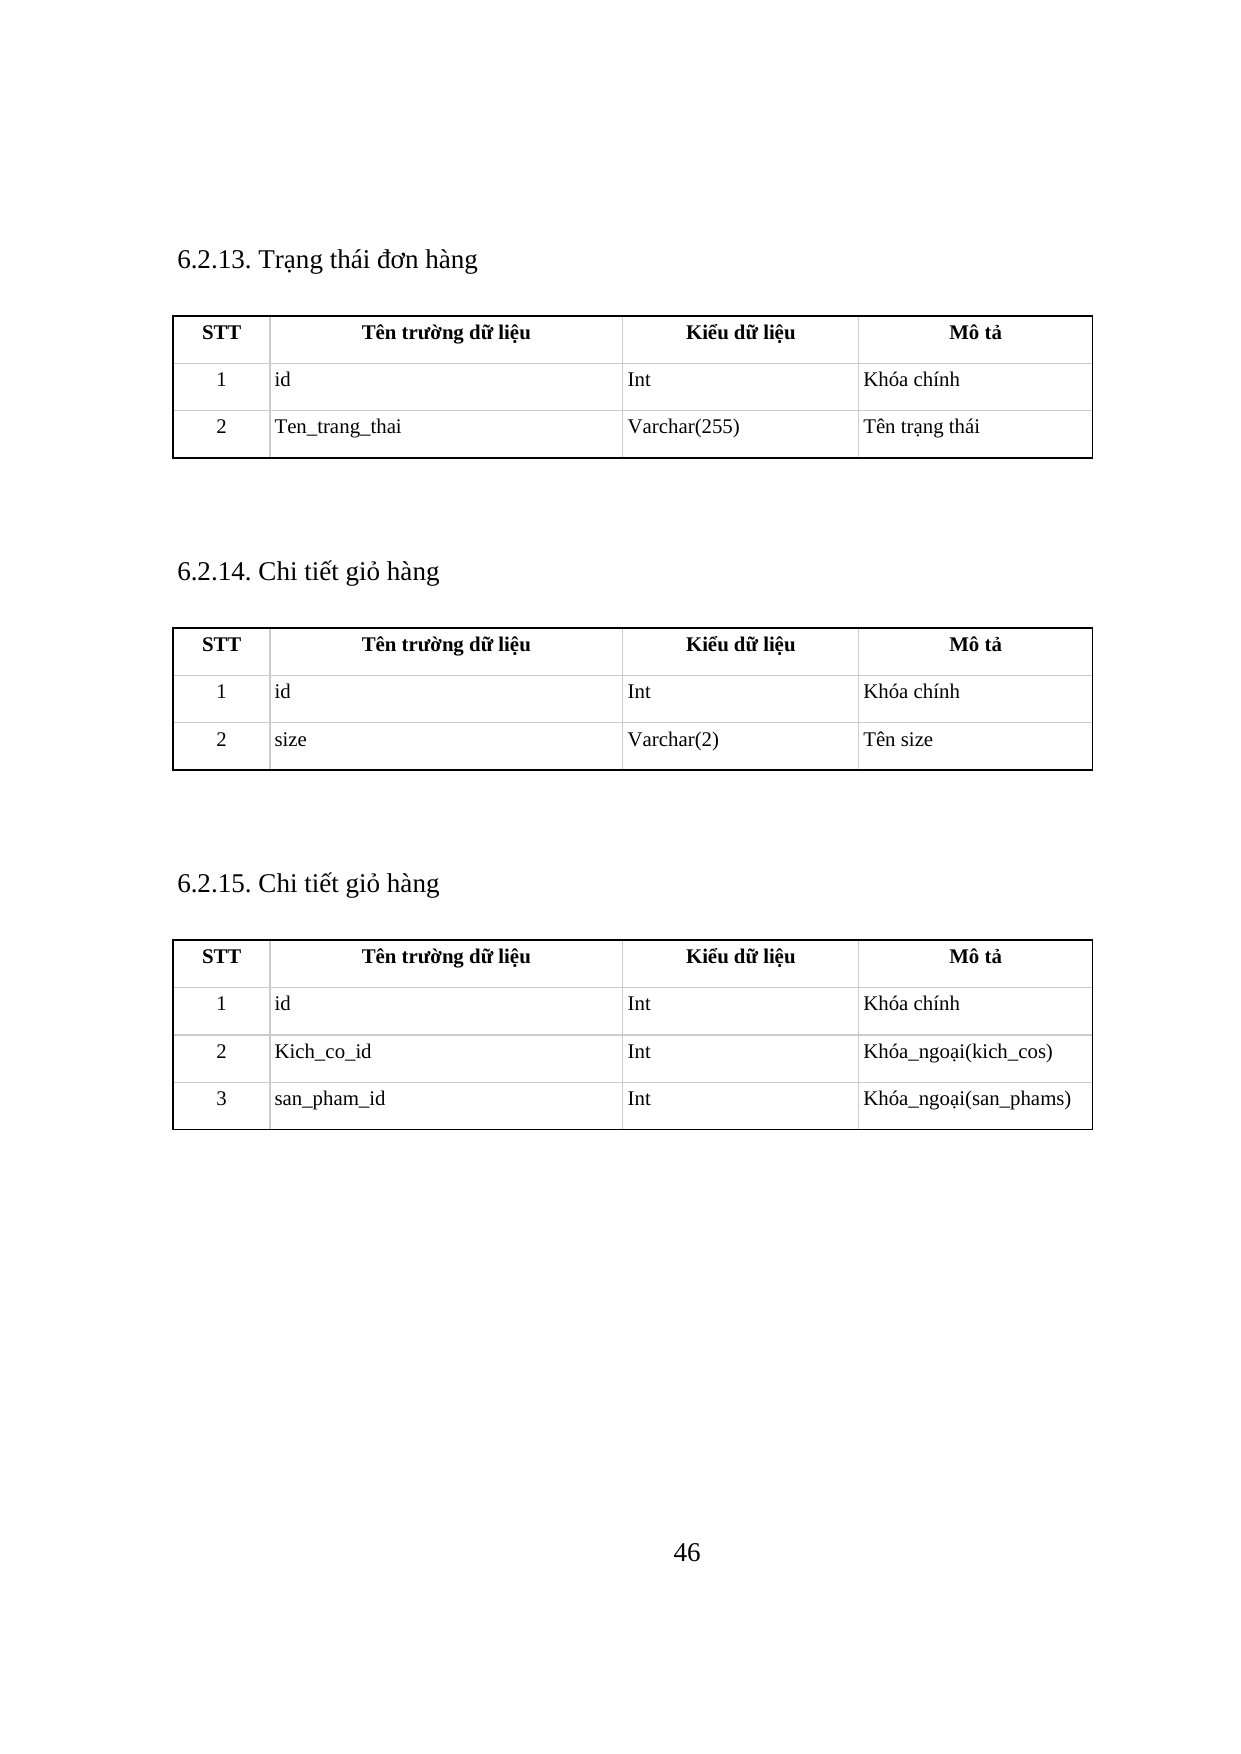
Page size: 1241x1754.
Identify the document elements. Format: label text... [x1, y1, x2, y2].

table_cell Ten_trang_thai [271, 411, 622, 457]
table_header Kiểu dữ liệu [623, 629, 858, 674]
table_header Tên trường dữ liệu [271, 941, 622, 987]
text 6.2.15. Chi tiết giỏ hàng [177, 867, 1122, 899]
table_cell Kich_co_id [271, 1036, 622, 1081]
table_cell 1 [174, 676, 269, 722]
table_cell size [271, 723, 622, 769]
table_header STT [174, 317, 269, 362]
table_cell 2 [174, 1036, 269, 1081]
text 6.2.14. Chi tiết giỏ hàng [177, 555, 1122, 587]
table_header Mô tả [859, 317, 1092, 362]
table_cell 2 [174, 723, 269, 769]
table_cell id [271, 988, 622, 1034]
table_header Tên trường dữ liệu [271, 629, 622, 674]
table_cell Int [623, 1036, 858, 1081]
table_cell Khóa chính [859, 676, 1092, 722]
table_header STT [174, 941, 269, 987]
table_header Tên trường dữ liệu [271, 317, 622, 362]
table_cell id [271, 676, 622, 722]
table_header Mô tả [859, 941, 1092, 987]
table_cell 3 [174, 1083, 269, 1129]
table_cell Int [623, 676, 858, 722]
table_header Mô tả [859, 629, 1092, 674]
table_cell Tên trạng thái [859, 411, 1092, 457]
table_header Kiểu dữ liệu [623, 317, 858, 362]
table_cell Khóa chính [859, 364, 1092, 410]
table_cell Khóa_ngoại(kich_cos) [859, 1036, 1092, 1081]
table_cell Tên size [859, 723, 1092, 769]
table_cell Khóa_ngoại(san_phams) [859, 1083, 1092, 1129]
table_cell Int [623, 1083, 858, 1129]
table_header Kiểu dữ liệu [623, 941, 858, 987]
table_cell Varchar(2) [623, 723, 858, 769]
table_cell Int [623, 988, 858, 1034]
table_cell 1 [174, 364, 269, 410]
table_cell 2 [174, 411, 269, 457]
table_cell san_pham_id [271, 1083, 622, 1129]
table_cell 1 [174, 988, 269, 1034]
table_cell Varchar(255) [623, 411, 858, 457]
table_header STT [174, 629, 269, 674]
table_cell Int [623, 364, 858, 410]
table_cell Khóa chính [859, 988, 1092, 1034]
table_cell id [271, 364, 622, 410]
text 6.2.13. Trạng thái đơn hàng [177, 243, 1122, 274]
